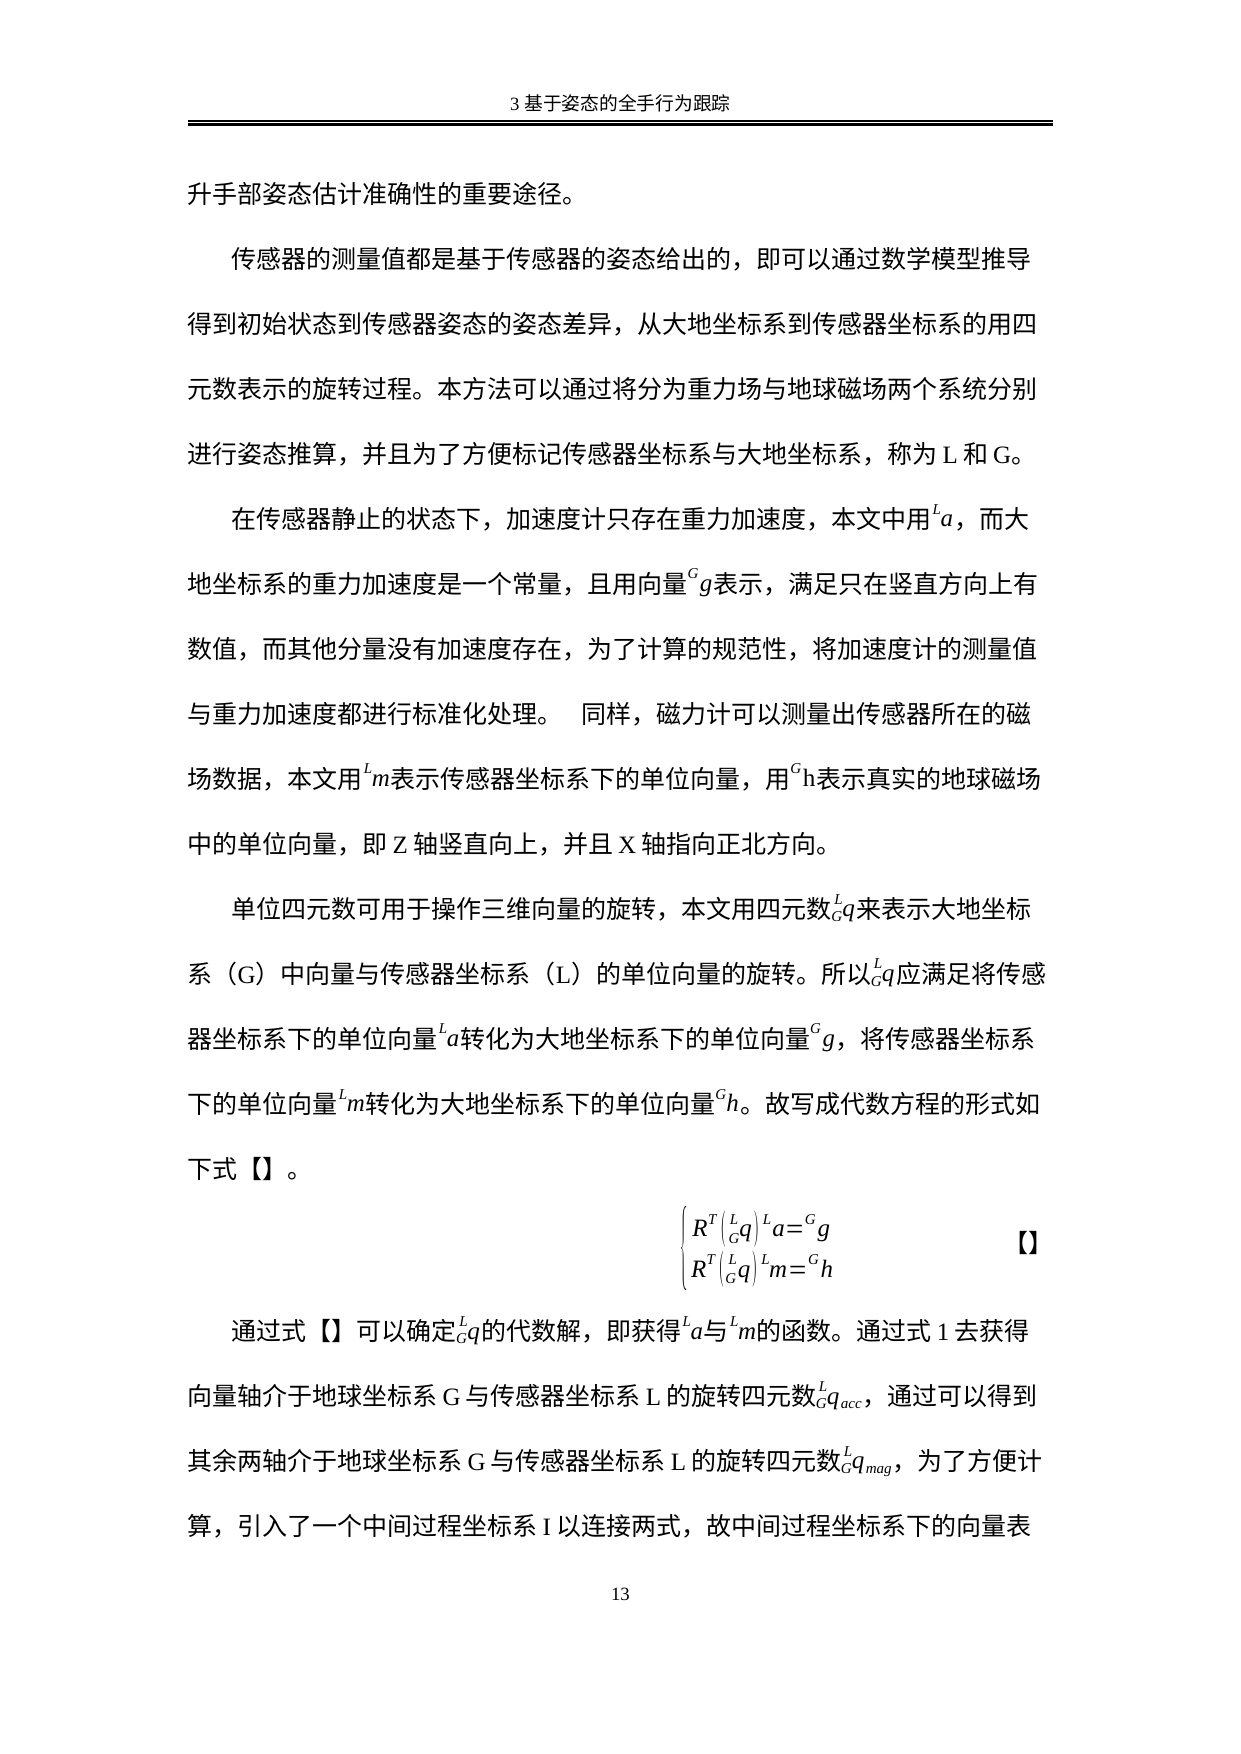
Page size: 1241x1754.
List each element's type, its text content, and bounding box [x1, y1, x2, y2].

text 单位四元数可用于操作三维向量的旋转，本文用四元数来表示大地坐标系（G）中向量与传感器坐标系（L）的单位向量的旋转。所以应满足将传感器坐标系下的单位向量转化为大地坐标系下的单位向量，将传感器坐标系下的单位向量转化为大地坐标系下的单位向量。故写成代数方程的形式如下式【】。 [187, 875, 1053, 1200]
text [187, 1297, 1053, 1557]
text 【】 [187, 1200, 1053, 1297]
text 在传感器静止的状态下，加速度计只存在重力加速度，本文中用，而大地坐标系的重力加速度是一个常量，且用向量表示，满足只在竖直方向上有数值，而其他分量没有加速度存在，为了计算的规范性，将加速度计的测量值与重力加速度都进行标准化处理。 同样，磁力计可以测量出传感器所在的磁场数据，本文用表示传感器坐标系下的单位向量，用表示真实的地球磁场中的单位向量，即Z轴竖直向上，并且X轴指向正北方向。 [187, 485, 1053, 875]
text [187, 160, 1053, 225]
text 传感器的测量值都是基于传感器的姿态给出的，即可以通过数学模型推导得到初始状态到传感器姿态的姿态差异，从大地坐标系到传感器坐标系的用四元数表示的旋转过程。本方法可以通过将分为重力场与地球磁场两个系统分别进行姿态推算，并且为了方便标记传感器坐标系与大地坐标系，称为L和G。 [187, 225, 1053, 485]
